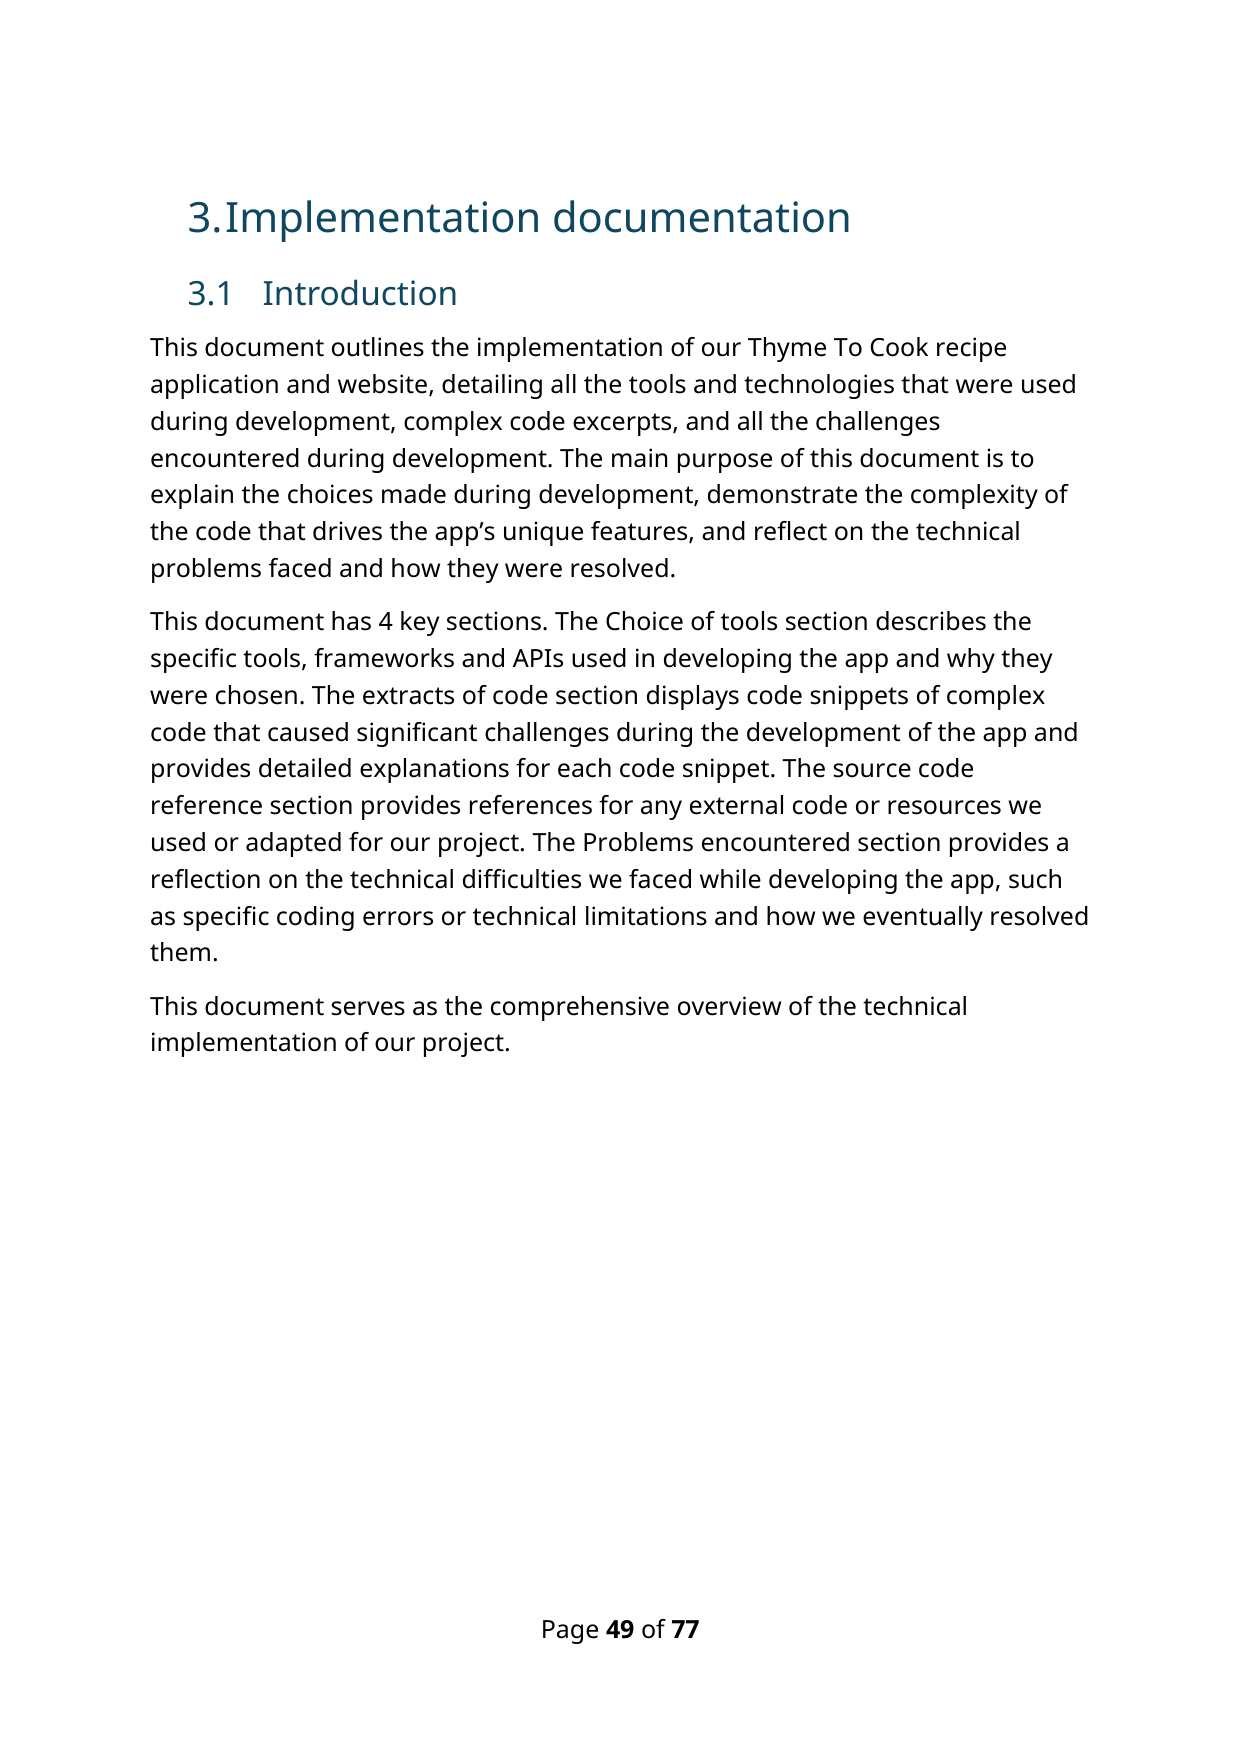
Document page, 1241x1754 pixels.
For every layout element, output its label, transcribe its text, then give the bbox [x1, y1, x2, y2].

text This document has 4 key sections. The Choice of tools section describes the specific tools, frameworks and APIs used in developing the app and why they were chosen. The extracts of code section displays code snippets of complex code that caused significant challenges during the development of the app and provides detailed explanations for each code snippet. The source code reference section provides references for any external code or resources we used or adapted for our project. The Problems encountered section provides a reflection on the technical difficulties we faced while developing the app, such as specific coding errors or technical limitations and how we eventually resolved them. [150, 604, 1090, 969]
text This document outlines the implementation of our Thyme To Cook recipe application and website, detailing all the tools and technologies that were used during development, complex code excerpts, and all the challenges encountered during development. The main purpose of this document is to explain the choices made during development, demonstrate the complexity of the code that drives the app’s unique features, and reflect on the technical problems faced and how they were resolved. [150, 330, 1090, 584]
subtitle Introduction [187, 269, 1090, 315]
text This document serves as the comprehensive overview of the technical implementation of our project. [150, 988, 1090, 1059]
subtitle Implementation documentation [187, 187, 1090, 244]
